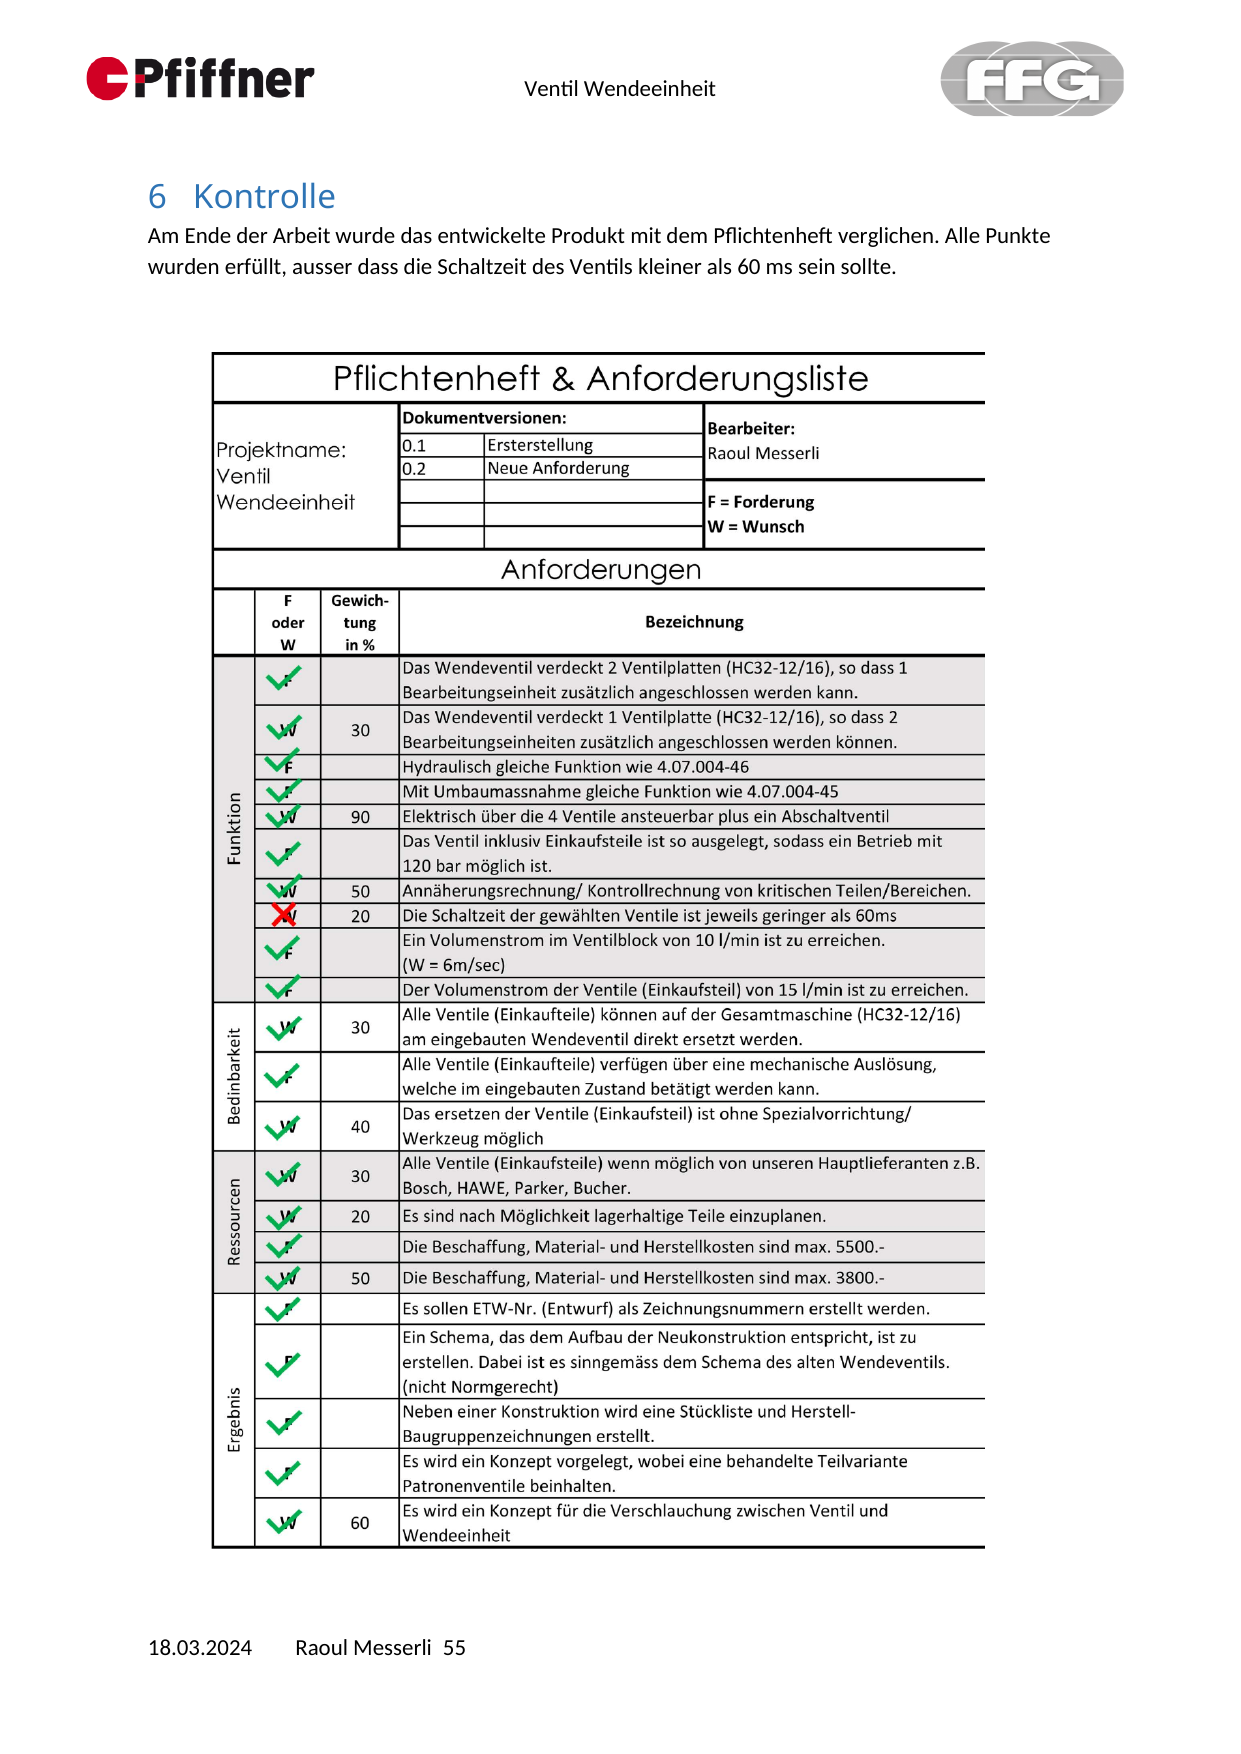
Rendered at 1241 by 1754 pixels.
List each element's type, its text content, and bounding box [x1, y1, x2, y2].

picture [939, 41, 1124, 116]
subtitle Kontrolle [148, 173, 1092, 218]
text Am Ende der Arbeit wurde das entwickelte Produkt mit dem Pflichtenheft verglichen. Alle Punkte wurden erfüllt, ausser dass die Schaltzeit des Ventils kleiner als 60 ms sein sollte. [148, 222, 1092, 280]
picture [210, 352, 984, 1544]
picture [86, 57, 315, 101]
